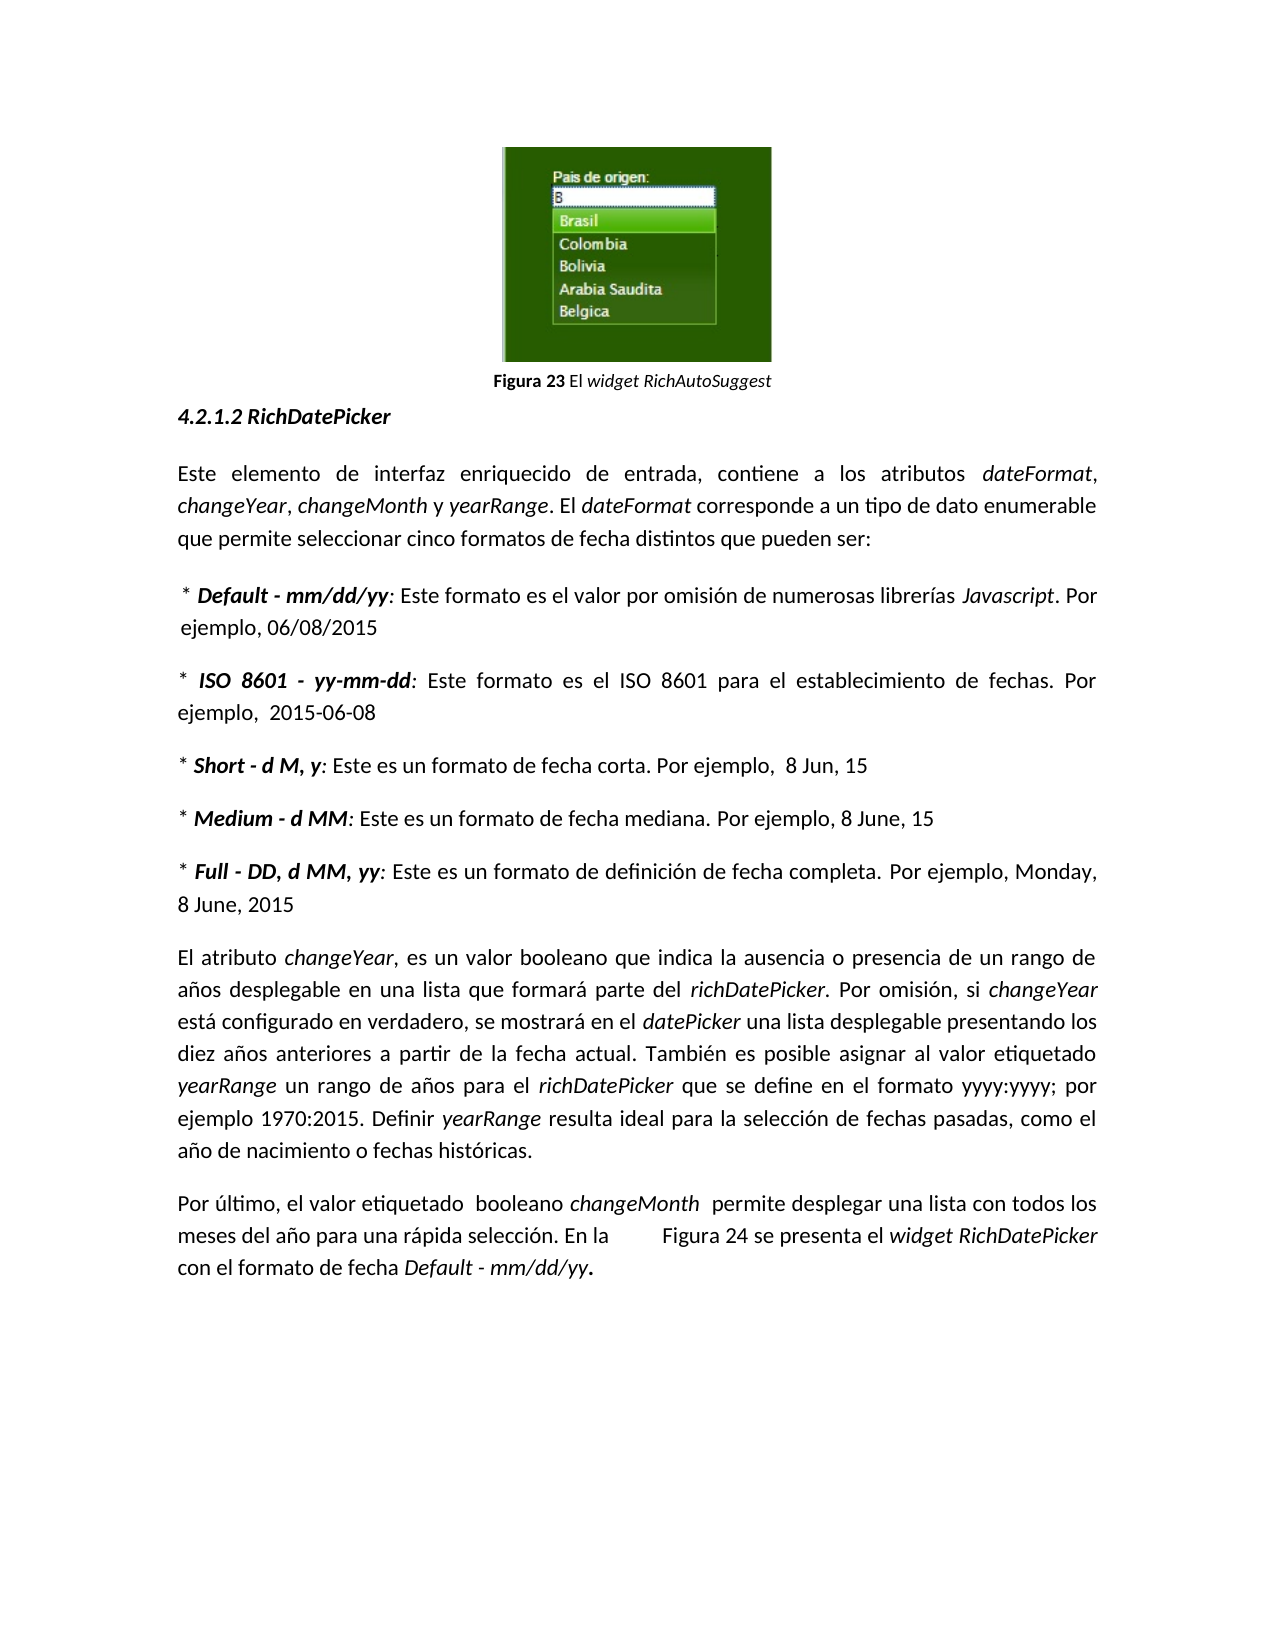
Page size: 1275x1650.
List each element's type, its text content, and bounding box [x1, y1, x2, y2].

text * Full - DD, d MM, yy: Este es un formato de definición de fecha completa. Por ejemplo, Monday, 8 June, 2015 [177, 857, 1098, 918]
picture [502, 147, 773, 362]
text * ISO 8601 - yy-mm-dd: Este formato es el ISO 8601 para el establecimiento de fechas. Por ejemplo, 2015-06-08 [177, 666, 1098, 726]
text * Short - d M, y: Este es un formato de fecha corta. Por ejemplo, 8 Jun, 15 [177, 751, 1098, 779]
text * Default - mm/dd/yy: Este formato es el valor por omisión de numerosas librerías Javascript. Por ejemplo, 06/08/2015 [180, 581, 1098, 641]
text Este elemento de interfaz enriquecido de entrada, contiene a los atributos dateFormat, changeYear, changeMonth y yearRange. El dateFormat corresponde a un tipo de dato enumerable que permite seleccionar cinco formatos de fecha distintos que pueden ser: [177, 459, 1098, 552]
text * Medium - d MM: Este es un formato de fecha mediana. Por ejemplo, 8 June, 15 [177, 804, 1098, 832]
subtitle 4.2.1.2 RichDatePicker [177, 402, 1098, 430]
text El atributo changeYear, es un valor booleano que indica la ausencia o presencia de un rango de años desplegable en una lista que formará parte del richDatePicker. Por omisión, si changeYear está configurado en verdadero, se mostrará en el datePicker una lista desplegable presentando los diez años anteriores a partir de la fecha actual. También es posible asignar al valor etiquetado yearRange un rango de años para el richDatePicker que se define en el formato yyyy:yyyy; por ejemplo 1970:2015. Definir yearRange resulta ideal para la selección de fechas pasadas, como el año de nacimiento o fechas históricas. [177, 943, 1098, 1164]
